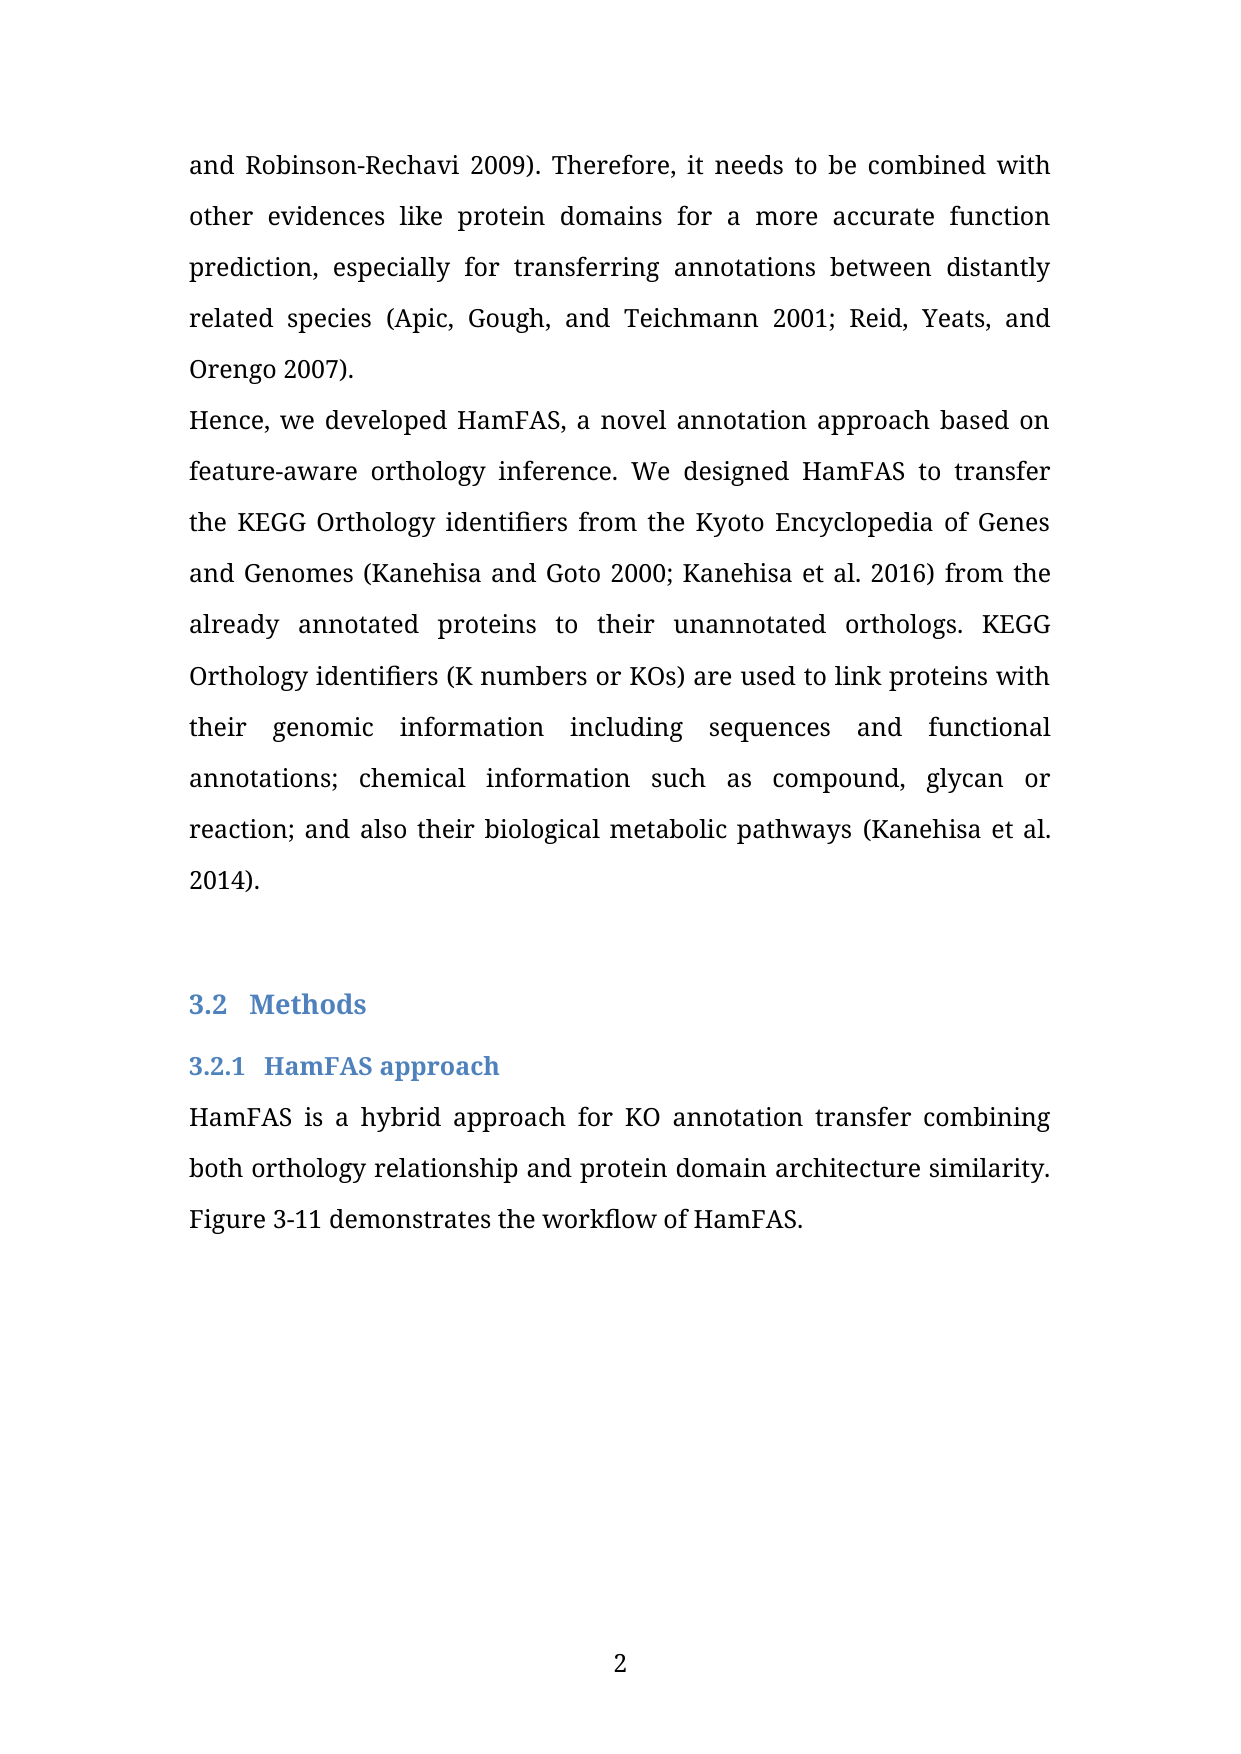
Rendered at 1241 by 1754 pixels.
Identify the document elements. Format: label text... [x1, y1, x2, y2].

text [189, 148, 1051, 386]
subtitle Methods [189, 985, 1051, 1022]
text Hence, we developed HamFAS, a novel annotation approach based on feature-aware orthology inference. We designed HamFAS to transfer the KEGG Orthology identifiers from the Kyoto Encyclopedia of Genes and Genomes (Kanehisa and Goto 2000; Kanehisa et al. 2016) from the already annotated proteins to their unannotated orthologs. KEGG Orthology identifiers (K numbers or KOs) are used to link proteins with their genomic information including sequences and functional annotations; chemical information such as compound, glycan or reaction; and also their biological metabolic pathways (Kanehisa et al. 2014). [189, 403, 1051, 896]
subtitle HamFAS approach [189, 1048, 1051, 1082]
